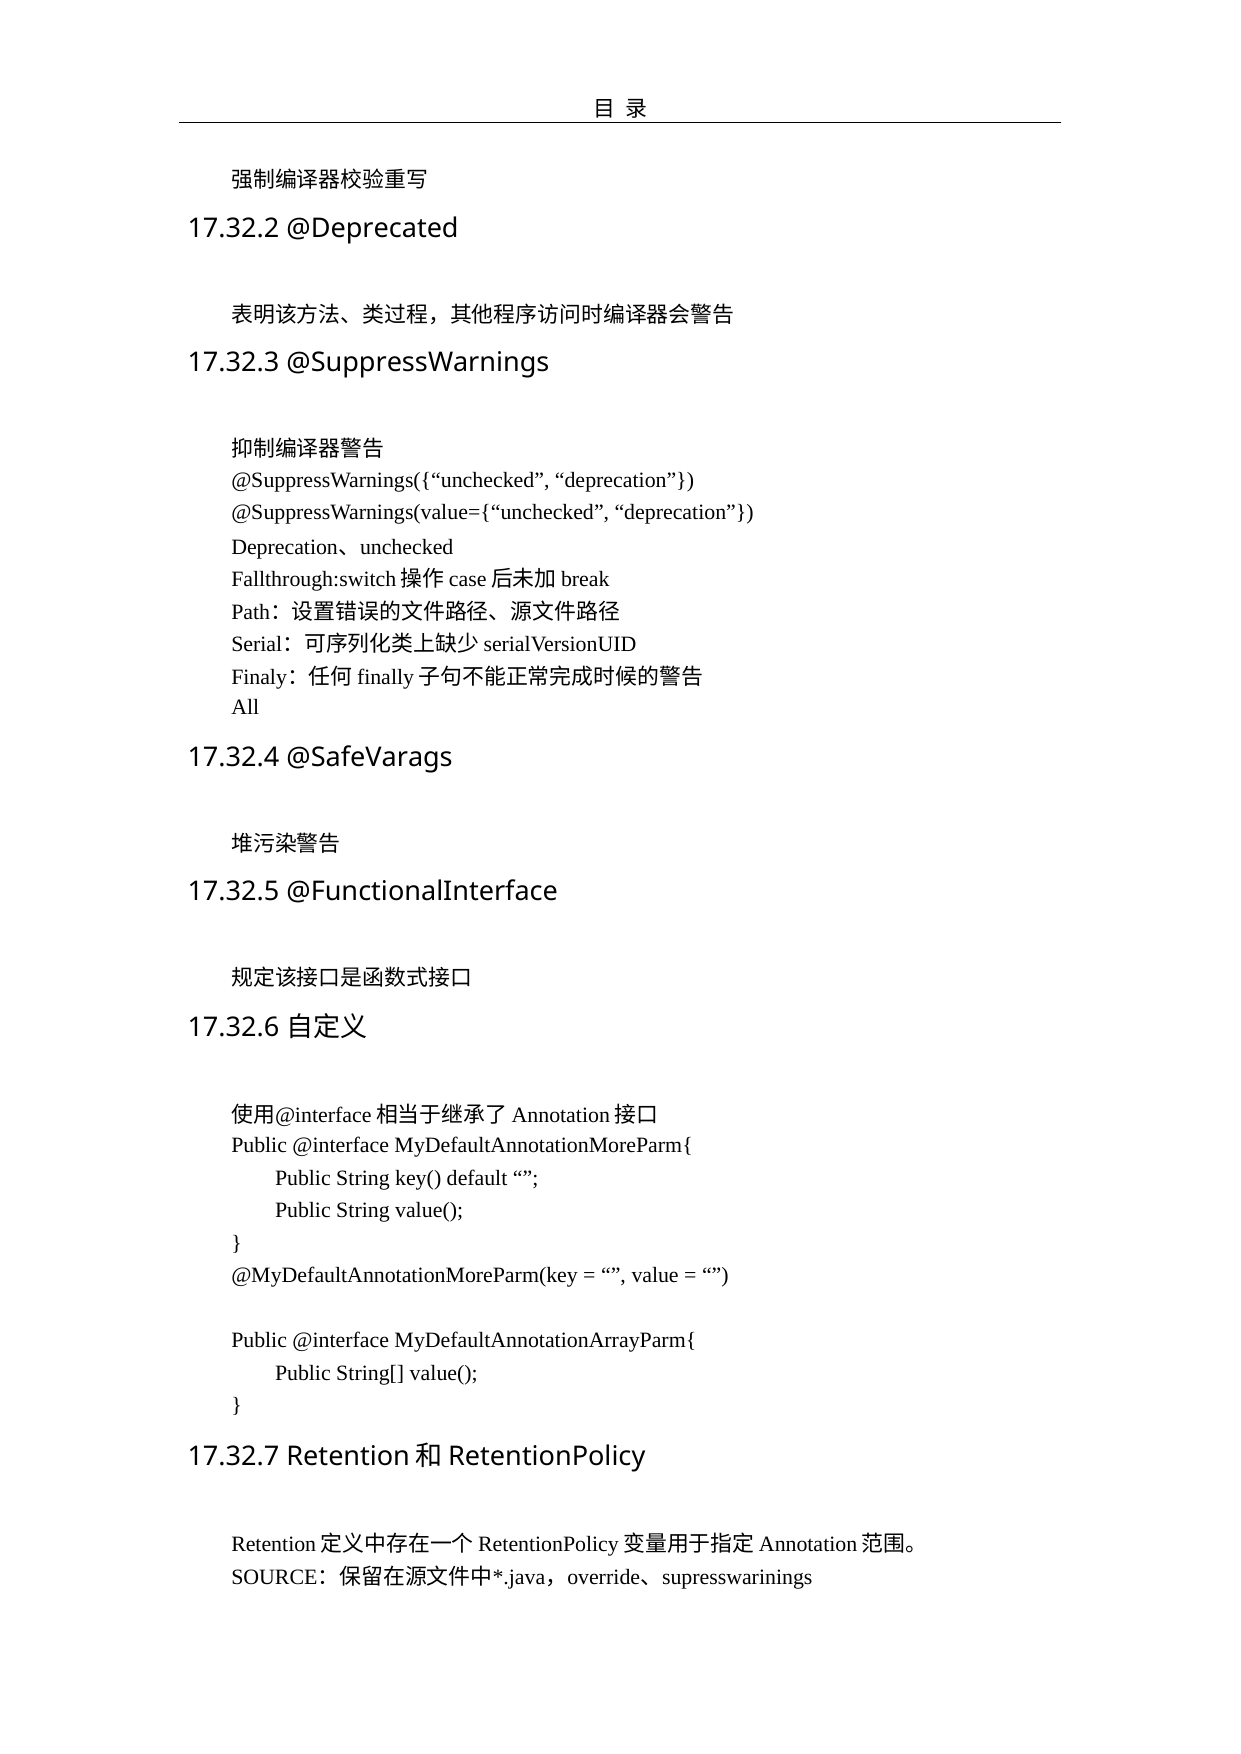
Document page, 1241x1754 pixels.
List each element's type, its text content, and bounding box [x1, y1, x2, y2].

text Public String value(); [231, 1194, 1053, 1226]
text Serial：可序列化类上缺少serialVersionUID [187, 626, 1053, 658]
text 规定该接口是函数式接口 [187, 959, 1053, 992]
text SOURCE：保留在源文件中*.java，override、supresswarinings [187, 1558, 1053, 1591]
text Public @interface MyDefaultAnnotationMoreParm{ [187, 1129, 1053, 1161]
text Public String[] value(); [187, 1356, 1053, 1389]
text 使用@interface相当于继承了Annotation接口 [187, 1096, 1053, 1129]
text } [187, 1226, 1053, 1259]
text 堆污染警告 [187, 825, 1053, 858]
text @SuppressWarnings({“unchecked”, “deprecation”}) [187, 463, 1053, 496]
text Path：设置错误的文件路径、源文件路径 [187, 593, 1053, 626]
text Fallthrough:switch操作case后未加break [187, 561, 1053, 593]
text 抑制编译器警告 [187, 431, 1053, 463]
text @SuppressWarnings(value={“unchecked”, “deprecation”}) [187, 496, 1053, 528]
text Public @interface MyDefaultAnnotationArrayParm{ [187, 1324, 1053, 1356]
subtitle 自定义 [187, 992, 1053, 1057]
text } [187, 1389, 1053, 1421]
text Finaly：任何finally子句不能正常完成时候的警告 [187, 658, 1053, 691]
text All [187, 691, 1053, 723]
text @MyDefaultAnnotationMoreParm(key = “”, value = “”) [187, 1259, 1053, 1291]
text 表明该方法、类过程，其他程序访问时编译器会警告 [187, 296, 1053, 329]
subtitle @SafeVarags [187, 723, 1053, 788]
text Retention定义中存在一个RetentionPolicy变量用于指定Annotation范围。 [187, 1526, 1053, 1558]
subtitle Retention和RetentionPolicy [187, 1421, 1053, 1486]
subtitle @SuppressWarnings [187, 329, 1053, 394]
subtitle @Deprecated [187, 194, 1053, 259]
text Public String key() default “”; [187, 1161, 1053, 1194]
text 强制编译器校验重写 [187, 162, 1053, 194]
text Deprecation、unchecked [187, 528, 1053, 561]
subtitle @FunctionalInterface [187, 858, 1053, 923]
